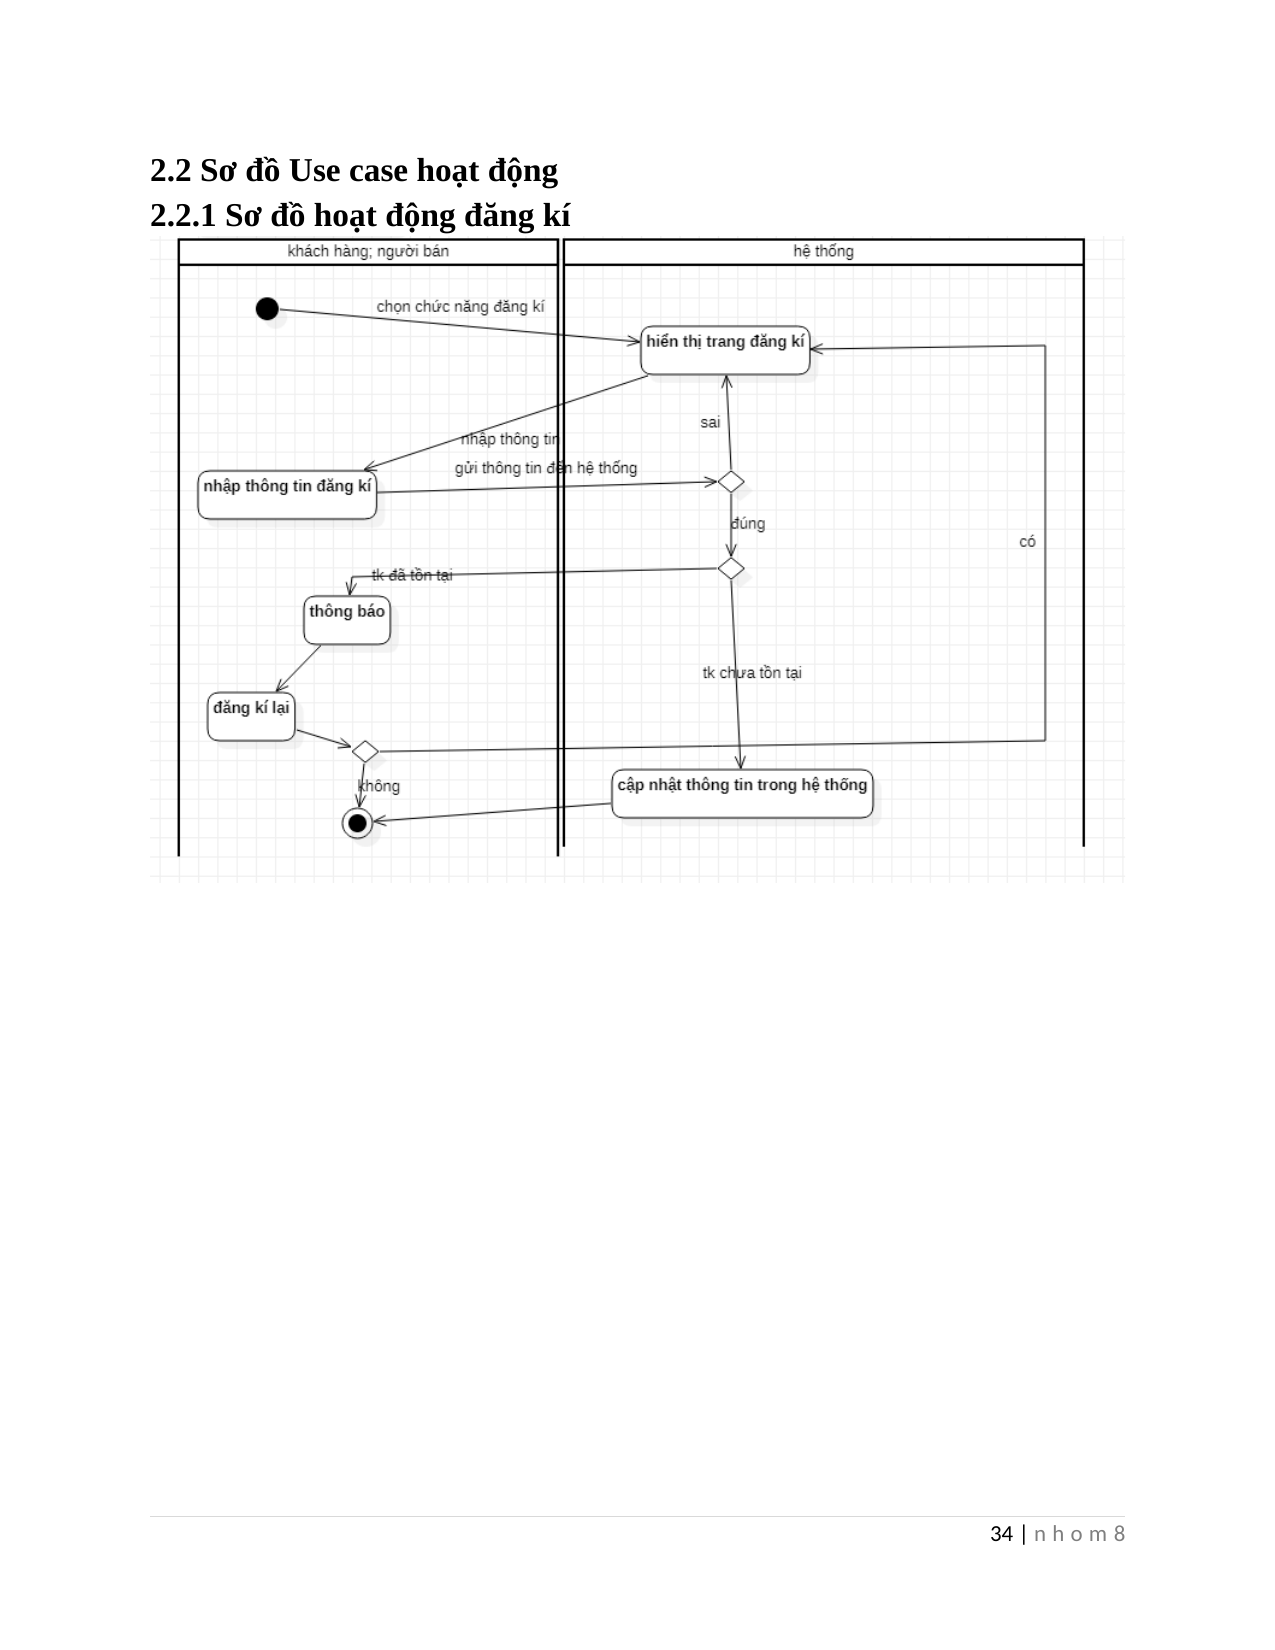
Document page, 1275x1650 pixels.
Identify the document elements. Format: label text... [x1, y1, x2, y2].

subtitle 2.2.1 Sơ đồ hoạt động đăng kí [150, 196, 1125, 234]
subtitle 2.2 Sơ đồ Use case hoạt động [150, 150, 1125, 188]
picture [150, 236, 1125, 883]
